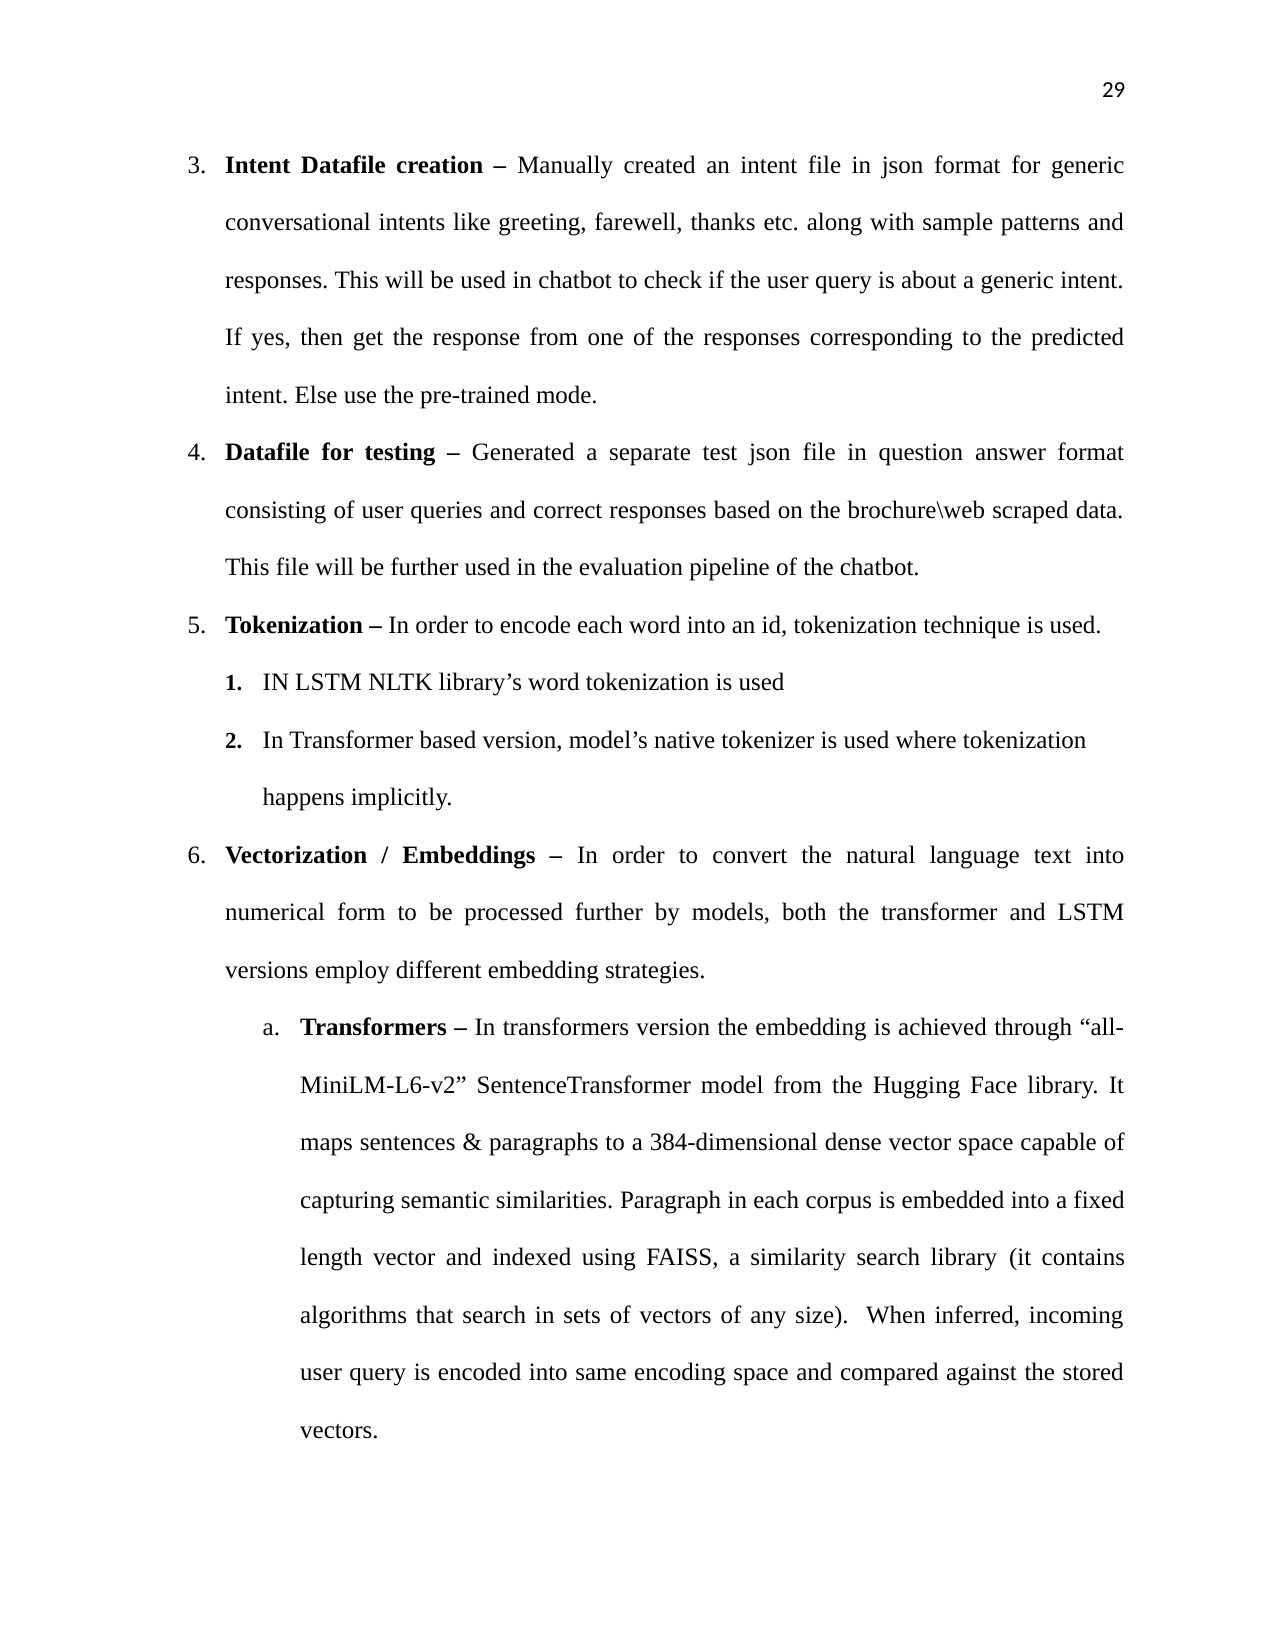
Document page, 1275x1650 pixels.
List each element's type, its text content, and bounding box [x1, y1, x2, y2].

list Transformers – In transformers version the embedding is achieved through “all-MiniLM-L6-v2” SentenceTransformer model from the Hugging Face library. It maps sentences & paragraphs to a 384-dimensional dense vector space capable of capturing semantic similarities. Paragraph in each corpus is embedded into a fixed length vector and indexed using FAISS, a similarity search library (it contains algorithms that search in sets of vectors of any size). When inferred, incoming user query is encoded into same encoding space and compared against the stored vectors. [262, 1012, 1125, 1444]
list Vectorization / Embeddings – In order to convert the natural language text into numerical form to be processed further by models, both the transformer and LSTM versions employ different embedding strategies. [187, 840, 1125, 984]
list Tokenization – In order to encode each word into an id, tokenization technique is used. [187, 610, 1125, 639]
list In Transformer based version, model’s native tokenizer is used where tokenization happens implicitly. [225, 725, 1125, 811]
list Intent Datafile creation – Manually created an intent file in json format for generic conversational intents like greeting, farewell, thanks etc. along with sample patterns and responses. This will be used in chatbot to check if the user query is about a generic intent. If yes, then get the response from one of the responses corresponding to the predicted intent. Else use the pre-trained mode. [187, 150, 1125, 409]
list IN LSTM NLTK library’s word tokenization is used [225, 667, 1125, 696]
list Datafile for testing – Generated a separate test json file in question answer format consisting of user queries and correct responses based on the brochure\web scraped data. This file will be further used in the evaluation pipeline of the chatbot. [187, 437, 1125, 581]
